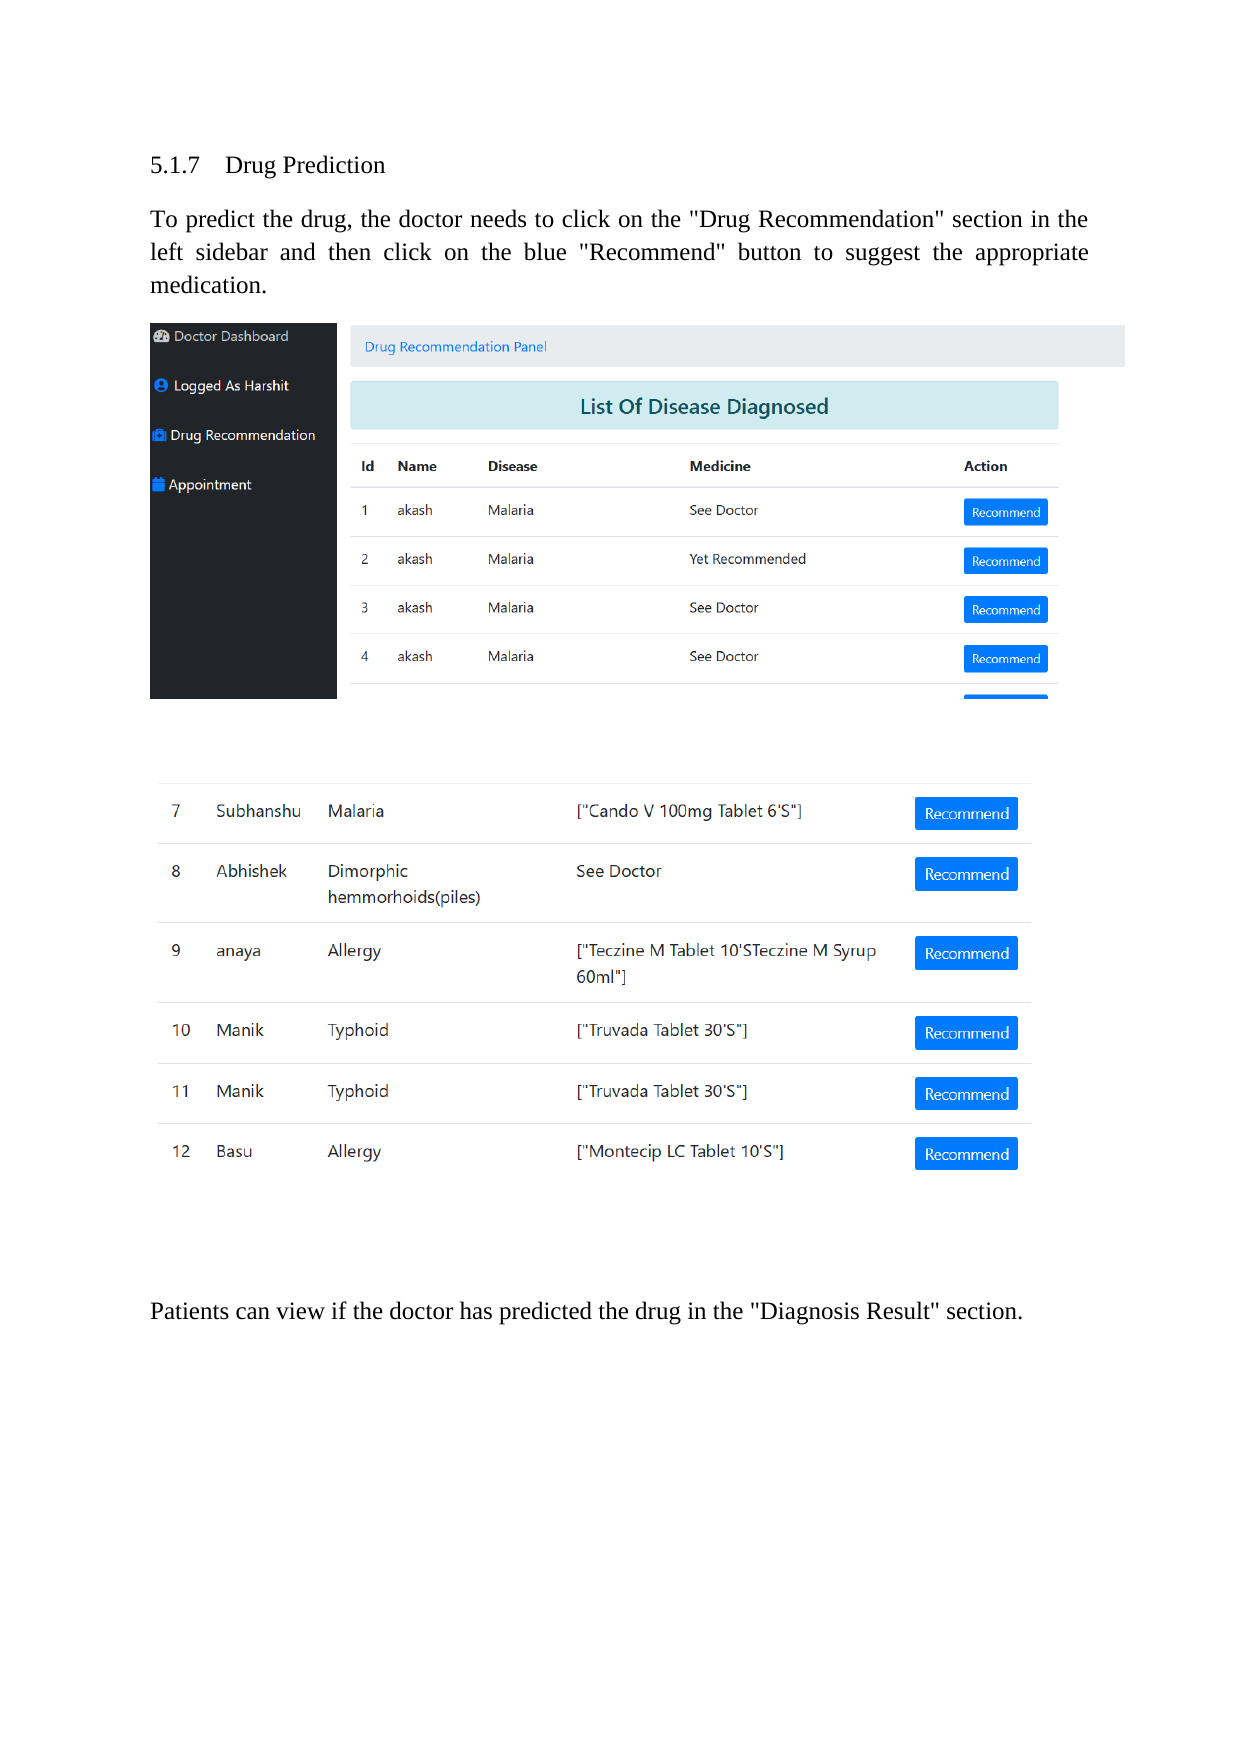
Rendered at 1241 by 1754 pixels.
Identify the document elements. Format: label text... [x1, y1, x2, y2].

text 5.1.7 Drug Prediction [150, 150, 1090, 179]
picture [150, 323, 1125, 699]
text To predict the drug, the doctor needs to click on the "Drug Recommendation" section in the left sidebar and then click on the blue "Recommend" button to suggest the appropriate medication. [150, 204, 1090, 299]
picture [150, 777, 1125, 1217]
text Patients can view if the doctor has predicted the drug in the "Diagnosis Result" section. [150, 1296, 1090, 1324]
